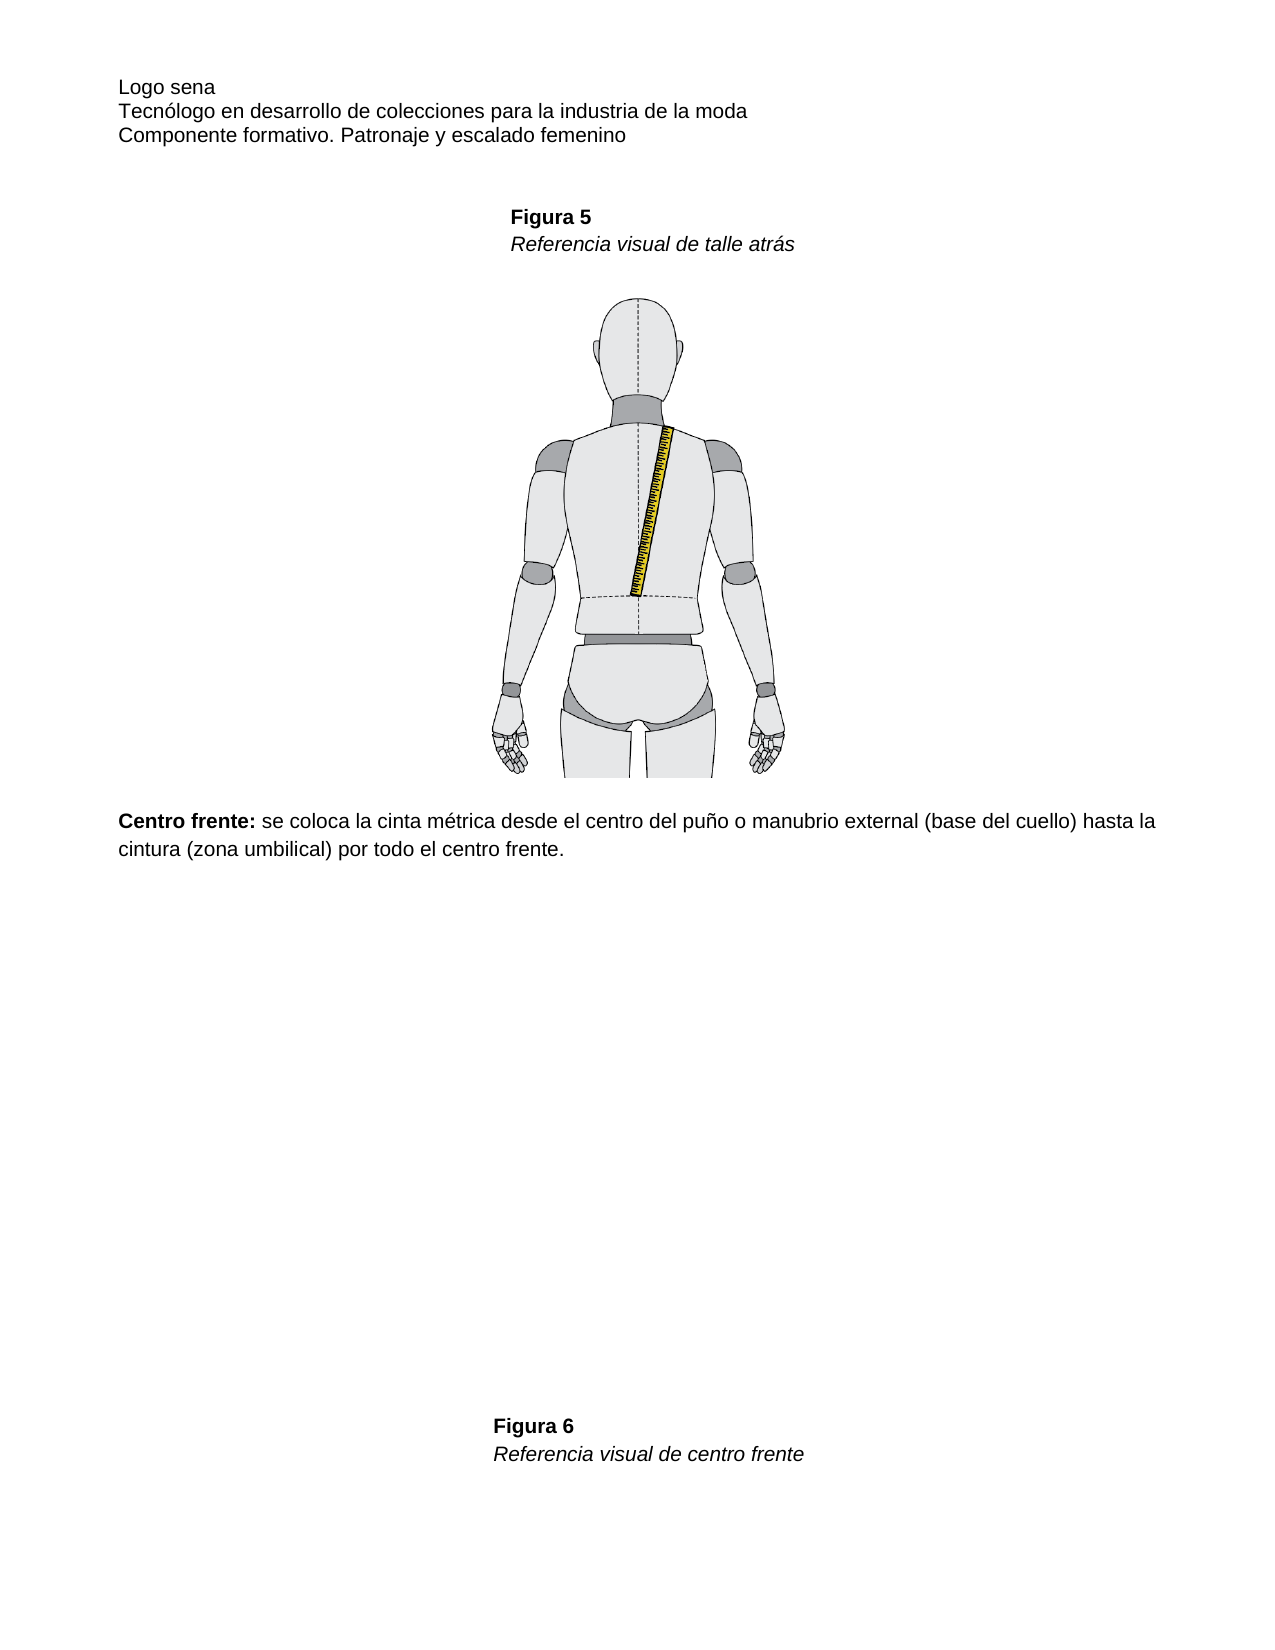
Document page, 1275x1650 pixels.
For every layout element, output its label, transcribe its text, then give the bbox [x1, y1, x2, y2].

text Figura 5 [493, 205, 1157, 229]
text Centro frente: se coloca la cinta métrica desde el centro del puño o manubrio external (base del cuello) hasta la cintura (zona umbilical) por todo el centro frente. [118, 809, 1157, 861]
text Referencia visual de talle atrás [418, 232, 1157, 256]
picture [476, 287, 799, 778]
text Referencia visual de centro frente [418, 1442, 1157, 1466]
text Figura 6 [493, 1414, 1157, 1438]
